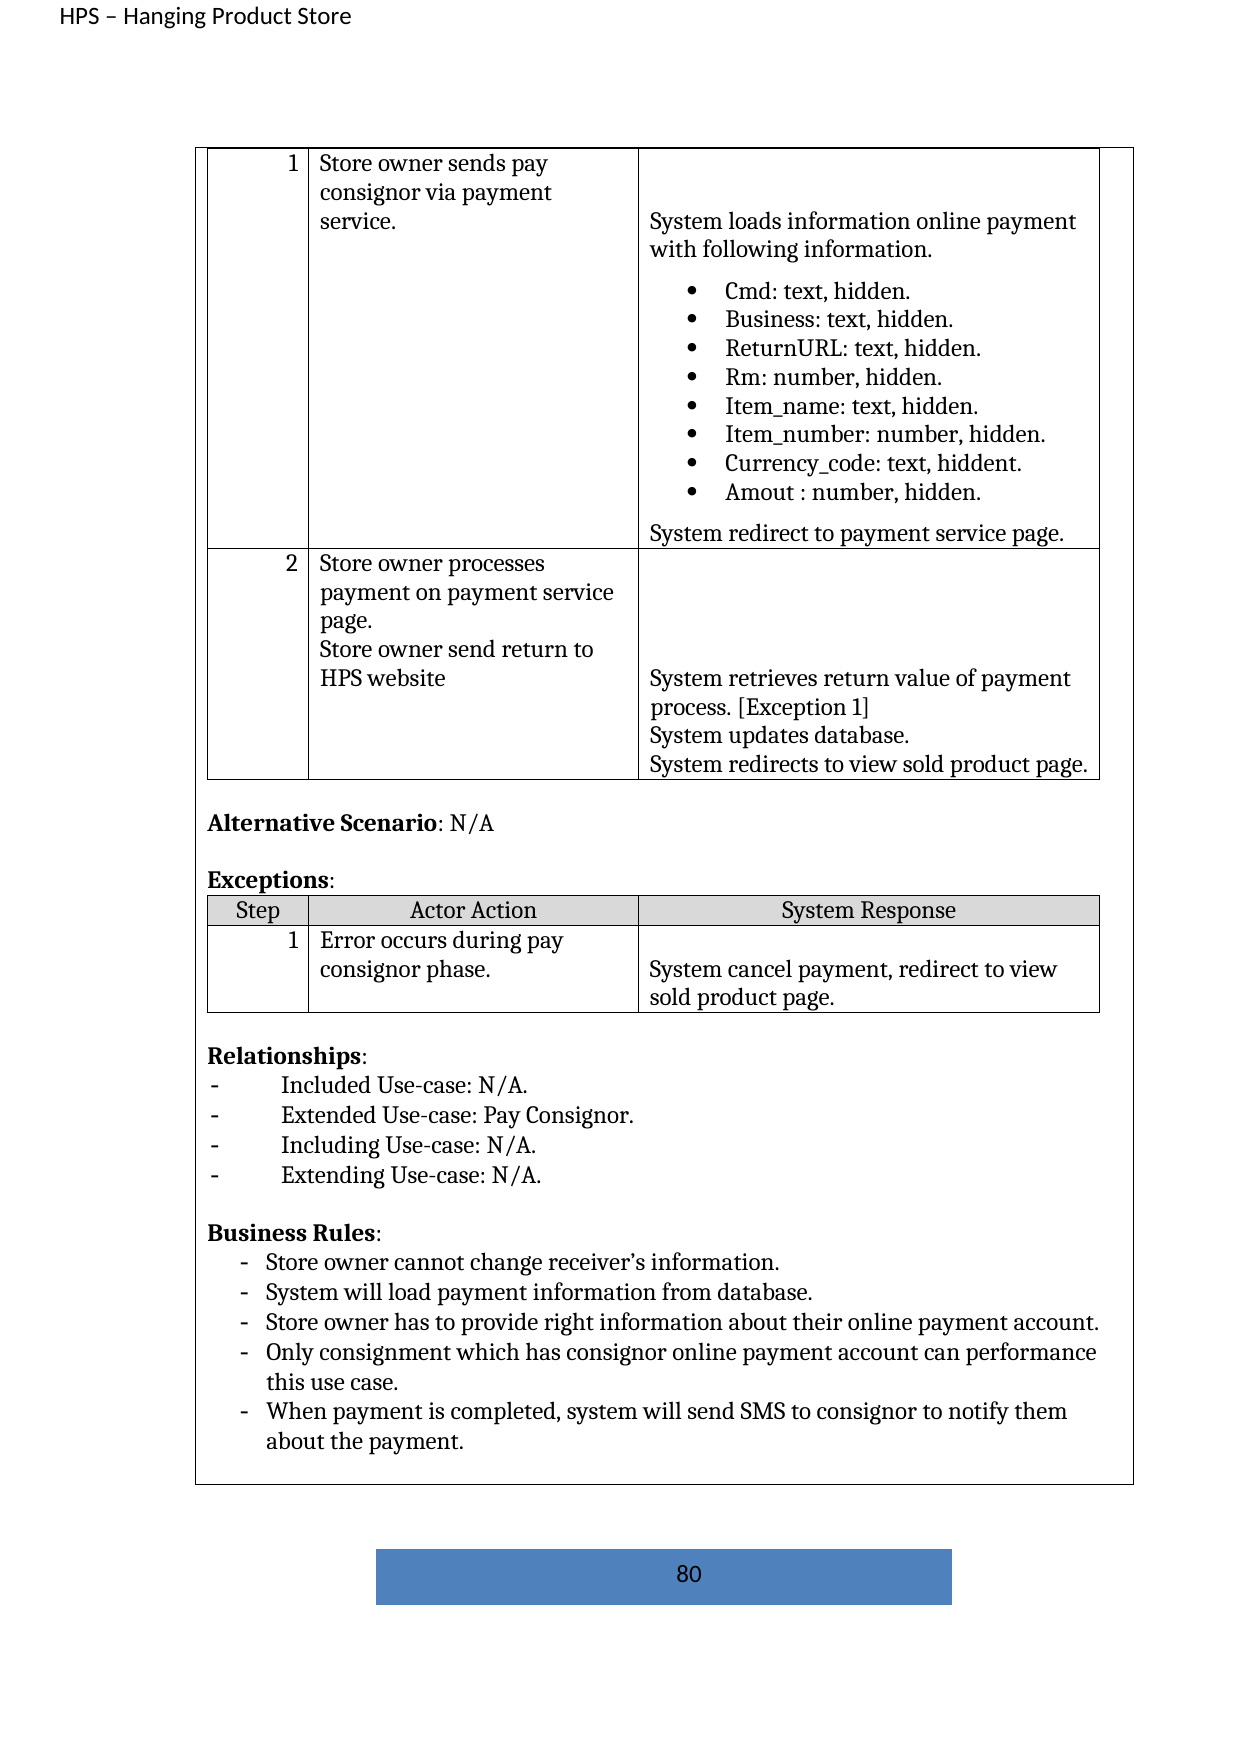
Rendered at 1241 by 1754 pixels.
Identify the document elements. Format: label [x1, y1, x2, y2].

table_cell [196, 148, 1133, 1484]
